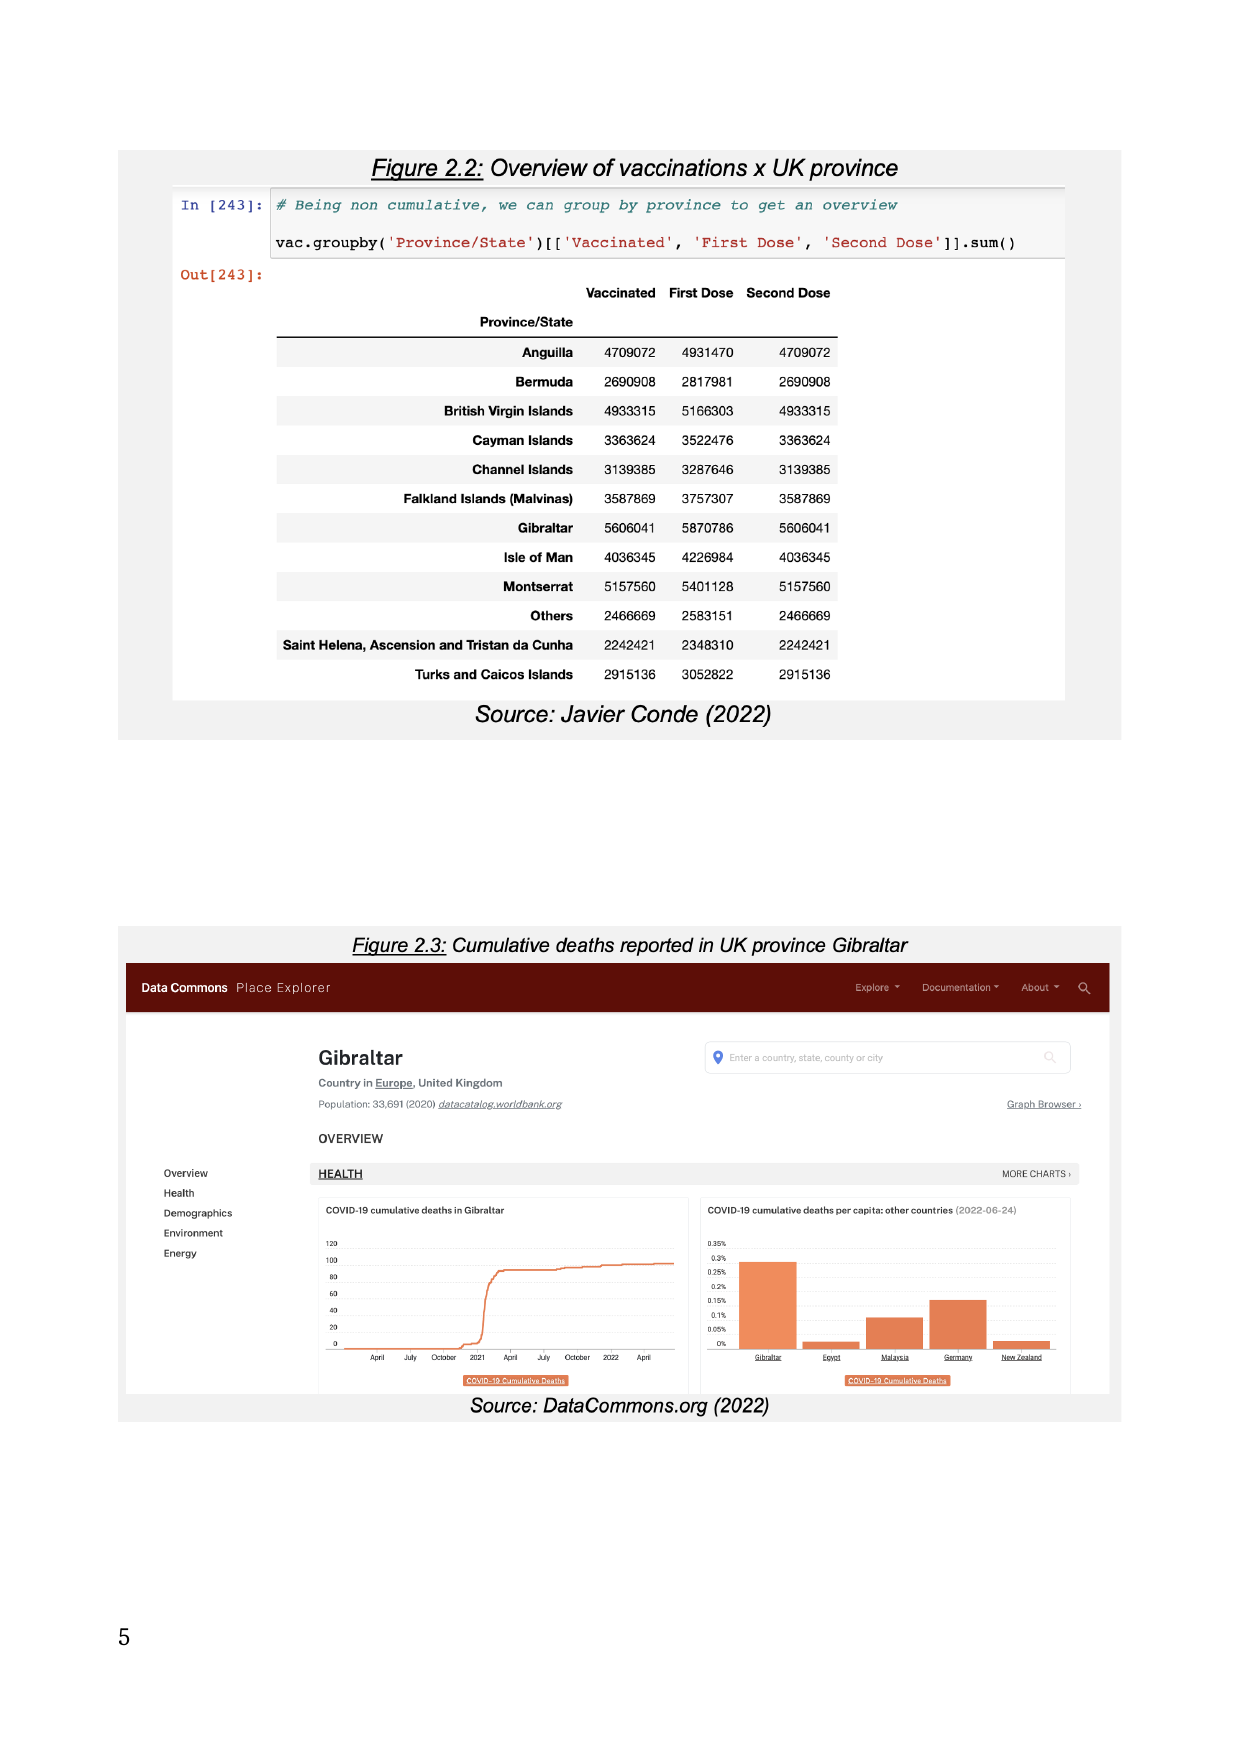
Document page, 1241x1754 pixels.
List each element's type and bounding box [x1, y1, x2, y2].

picture [118, 926, 1122, 1422]
picture [118, 150, 1122, 740]
